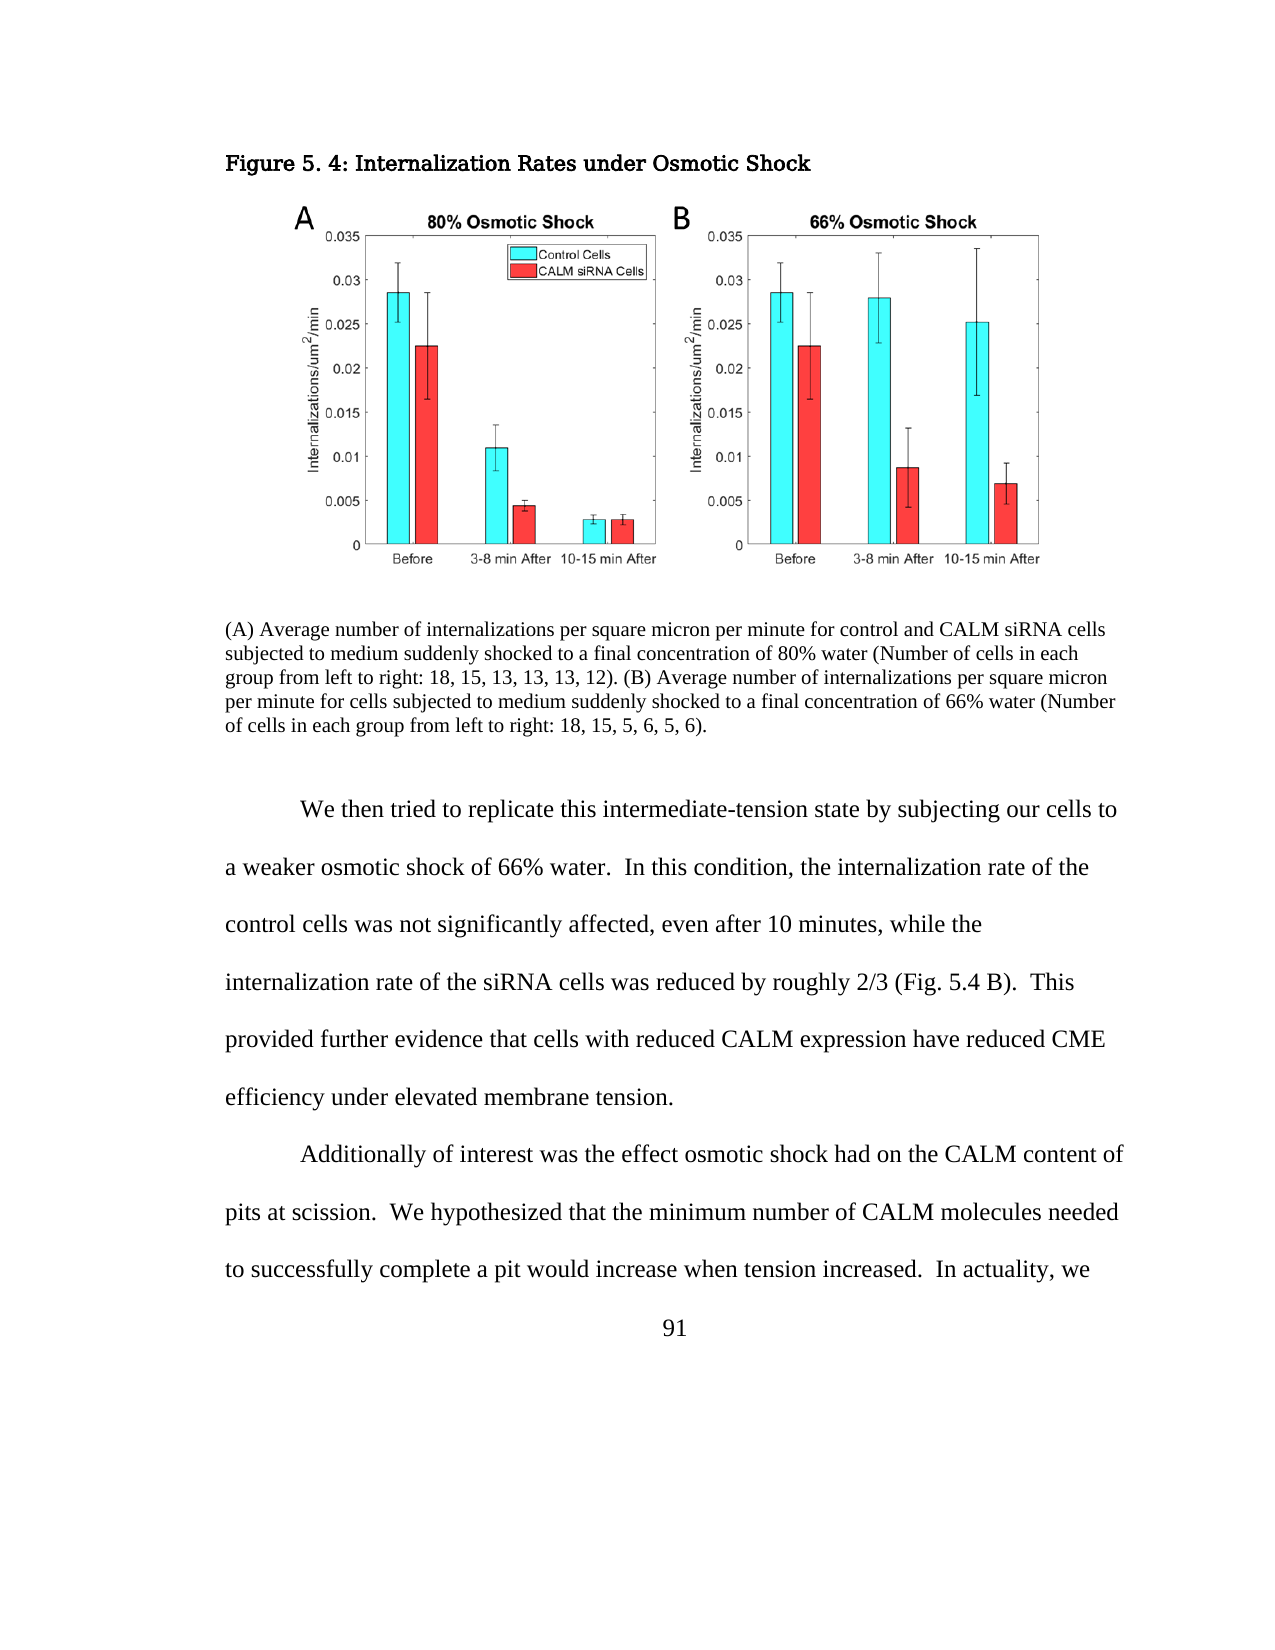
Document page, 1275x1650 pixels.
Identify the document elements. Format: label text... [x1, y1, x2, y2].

text Figure 5. 4: Internalization Rates under Osmotic Shock [225, 150, 1125, 175]
text (A) Average number of internalizations per square micron per minute for control and CALM siRNA cells subjected to medium suddenly shocked to a final concentration of 80% water (Number of cells in each group from left to right: 18, 15, 13, 13, 13, 12). (B) Average number of internalizations per square micron per minute for cells subjected to medium suddenly shocked to a final concentration of 66% water (Number of cells in each group from left to right: 18, 15, 5, 6, 5, 6). [225, 617, 1125, 737]
text We then tried to replicate this intermediate-tension state by subjecting our cells to a weaker osmotic shock of 66% water. In this condition, the internalization rate of the control cells was not significantly affected, even after 10 minutes, while the internalization rate of the siRNA cells was reduced by roughly 2/3 (Fig. 5.4 B). This provided further evidence that cells with reduced CALM expression have reduced CME efficiency under elevated membrane tension. [225, 794, 1125, 1111]
picture [278, 195, 1072, 588]
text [225, 1139, 1125, 1283]
